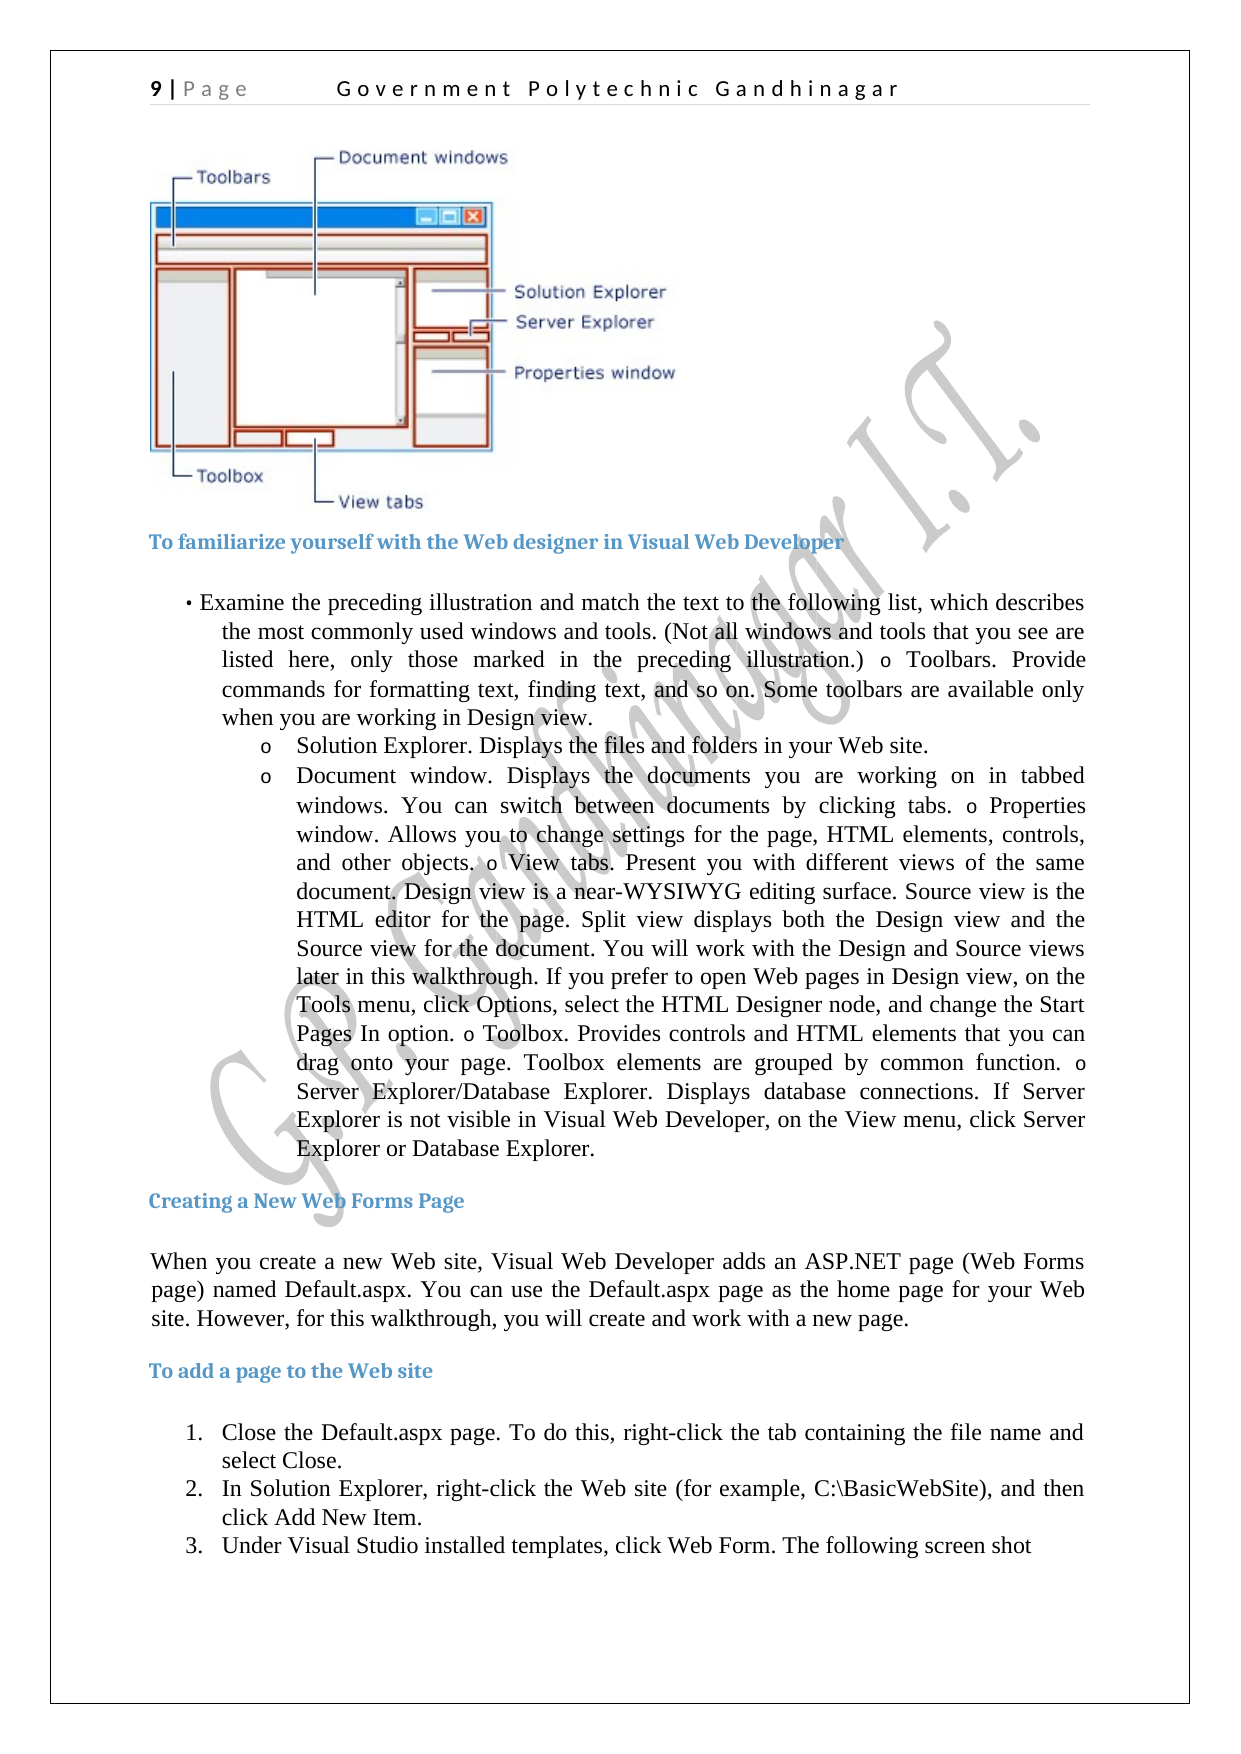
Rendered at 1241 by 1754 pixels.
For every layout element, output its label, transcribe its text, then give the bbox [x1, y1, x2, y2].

list Close the Default.aspx page. To do this, right-click the tab containing the file name and select Close. [185, 1417, 1086, 1473]
list Solution Explorer. Displays the files and folders in your Web site. [260, 731, 1086, 759]
picture [150, 150, 677, 512]
text • Examine the preceding illustration and match the text to the following list, which describes the most commonly used windows and tools. (Not all windows and tools that you see are listed here, only those marked in the preceding illustration.) o Toolbars. Provide commands for formatting text, finding text, and so on. Some toolbars are available only when you are working in Design view. [185, 588, 1086, 731]
list Document window. Displays the documents you are working on in tabbed windows. You can switch between documents by clicking tabs. o Properties window. Allows you to change settings for the page, HTML elements, controls, and other objects. o View tabs. Present you with different views of the same document. Design view is a near-WYSIWYG editing surface. Source view is the HTML editor for the page. Split view displays both the Design view and the Source view for the document. You will work with the Design and Source views later in this walkthrough. If you prefer to open Web pages in Design view, on the Tools menu, click Options, select the HTML Designer node, and change the Start Pages In option. o Toolbox. Provides controls and HTML elements that you can drag onto your page. Toolbox elements are grouped by common function. o Server Explorer/Database Explorer. Displays database connections. If Server Explorer is not visible in Visual Web Developer, on the View menu, click Server Explorer or Database Explorer. [260, 762, 1086, 1161]
text To familiarize yourself with the Web designer in Visual Web Developer [149, 530, 1090, 555]
text To add a page to the Web site [149, 1359, 1090, 1384]
list Under Visual Studio installed templates, click Web Form. The following screen shot [185, 1531, 1086, 1558]
text Creating a New Web Forms Page [149, 1189, 1090, 1214]
text When you create a new Web site, Visual Web Developer adds an ASP.NET page (Web Forms page) named Default.aspx. You can use the Default.aspx page as the home page for your Web site. However, for this walkthrough, you will create and work with a new page. [150, 1247, 1086, 1331]
list In Solution Explorer, right-click the Web site (for example, C:\BasicWebSite), and then click Add New Item. [185, 1474, 1086, 1530]
